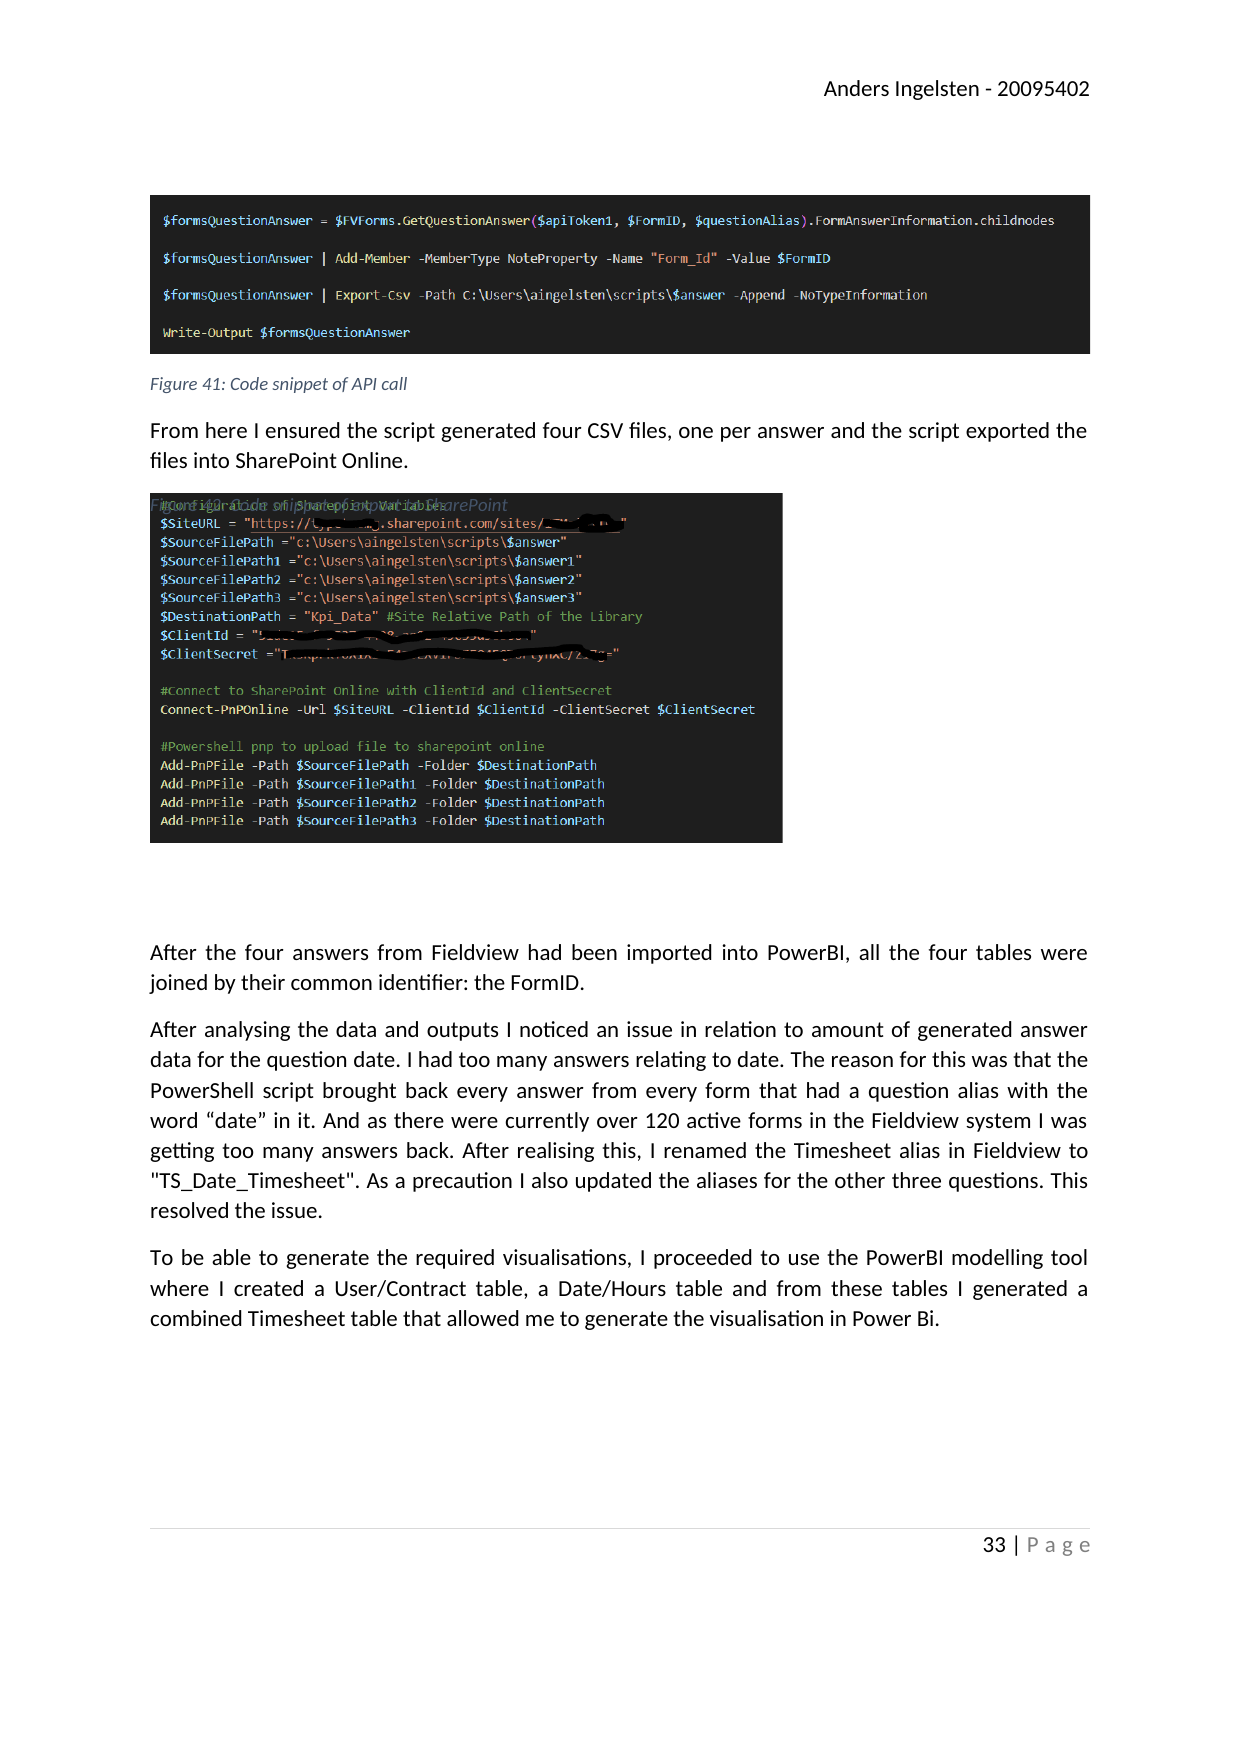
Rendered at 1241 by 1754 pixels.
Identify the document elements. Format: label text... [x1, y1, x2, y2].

text Figure 41: Code snippet of API call [150, 372, 1090, 395]
picture [150, 493, 783, 843]
text After the four answers from Fieldview had been imported into PowerBI, all the four tables were joined by their common identifier: the FormID. [150, 938, 1090, 997]
text After analysing the data and outputs I noticed an issue in relation to amount of generated answer data for the question date. I had too many answers relating to date. The reason for this was that the PowerShell script brought back every answer from every form that had a question alias with the word “date” in it. And as there were currently over 120 active forms in the Fieldview system I was getting too many answers back. After realising this, I renamed the Timesheet alias in Fieldview to "TS_Date_Timesheet". As a precaution I also updated the aliases for the other three questions. This resolved the issue. [150, 1015, 1090, 1225]
text From here I ensured the script generated four CSV files, one per answer and the script exported the files into SharePoint Online. [150, 416, 1090, 474]
picture [150, 195, 1091, 354]
text To be able to generate the required visualisations, I proceeded to use the PowerBI modelling tool where I created a User/Contract table, a Date/Hours table and from these tables I generated a combined Timesheet table that allowed me to generate the visualisation in Power Bi. [150, 1243, 1090, 1332]
